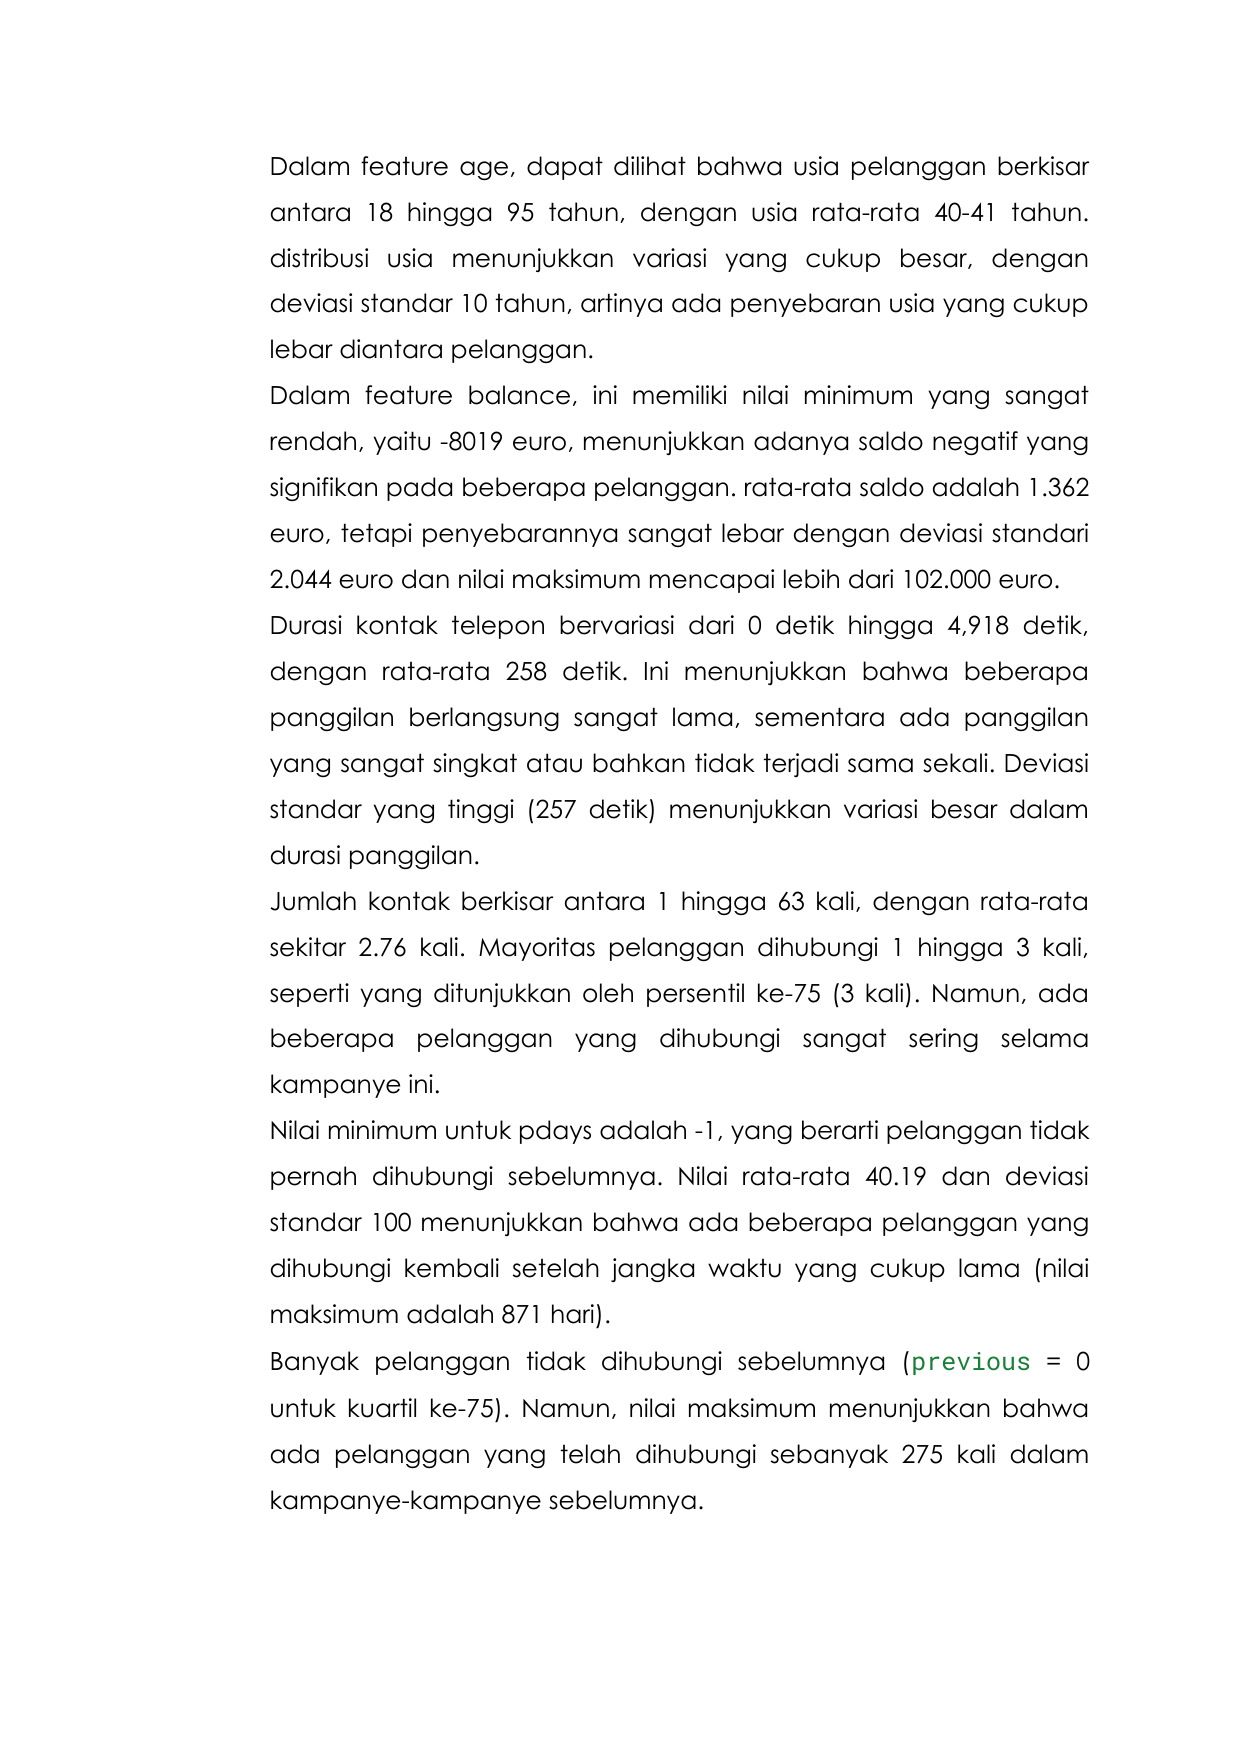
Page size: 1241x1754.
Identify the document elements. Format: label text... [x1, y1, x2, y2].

text Dalam feature balance, ini memiliki nilai minimum yang sangat rendah, yaitu -8019 euro, menunjukkan adanya saldo negatif yang signifikan pada beberapa pelanggan. rata-rata saldo adalah 1.362 euro, tetapi penyebarannya sangat lebar dengan deviasi standari 2.044 euro dan nilai maksimum mencapai lebih dari 102.000 euro. [269, 380, 1090, 594]
text Jumlah kontak berkisar antara 1 hingga 63 kali, dengan rata-rata sekitar 2.76 kali. Mayoritas pelanggan dihubungi 1 hingga 3 kali, seperti yang ditunjukkan oleh persentil ke-75 (3 kali). Namun, ada beberapa pelanggan yang dihubungi sangat sering selama kampanye ini. [269, 885, 1090, 1099]
text Nilai minimum untuk pdays adalah -1, yang berarti pelanggan tidak pernah dihubungi sebelumnya. Nilai rata-rata 40.19 dan deviasi standar 100 menunjukkan bahwa ada beberapa pelanggan yang dihubungi kembali setelah jangka waktu yang cukup lama (nilai maksimum adalah 871 hari). [269, 1115, 1090, 1329]
text Dalam feature age, dapat dilihat bahwa usia pelanggan berkisar antara 18 hingga 95 tahun, dengan usia rata-rata 40-41 tahun. distribusi usia menunjukkan variasi yang cukup besar, dengan deviasi standar 10 tahun, artinya ada penyebaran usia yang cukup lebar diantara pelanggan. [269, 150, 1090, 364]
text Banyak pelanggan tidak dihubungi sebelumnya (previous = 0 untuk kuartil ke-75). Namun, nilai maksimum menunjukkan bahwa ada pelanggan yang telah dihubungi sebanyak 275 kali dalam kampanye-kampanye sebelumnya. [269, 1344, 1090, 1515]
text Durasi kontak telepon bervariasi dari 0 detik hingga 4,918 detik, dengan rata-rata 258 detik. Ini menunjukkan bahwa beberapa panggilan berlangsung sangat lama, sementara ada panggilan yang sangat singkat atau bahkan tidak terjadi sama sekali. Deviasi standar yang tinggi (257 detik) menunjukkan variasi besar dalam durasi panggilan. [269, 609, 1090, 870]
